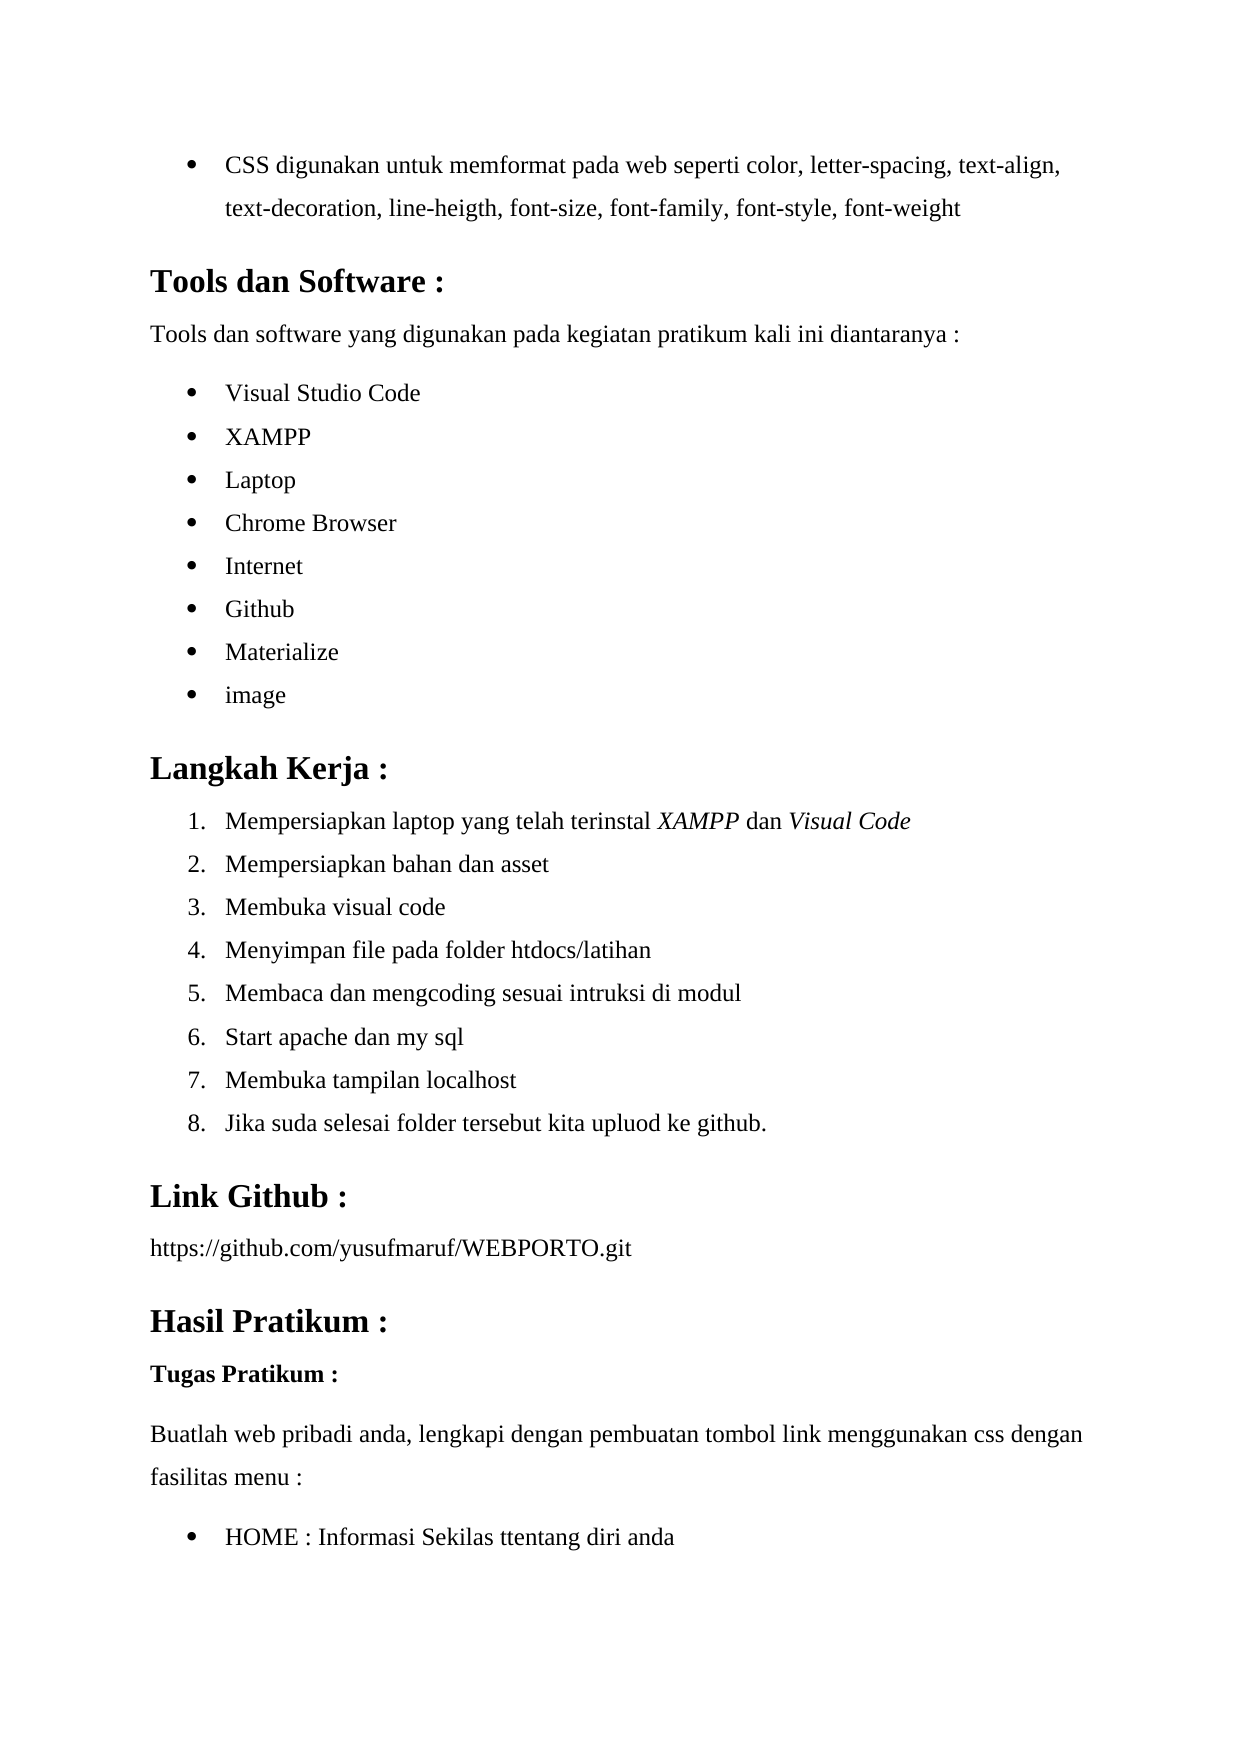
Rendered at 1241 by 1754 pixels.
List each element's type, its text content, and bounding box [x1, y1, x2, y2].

text Tools dan software yang digunakan pada kegiatan pratikum kali ini diantaranya : [150, 319, 1090, 347]
list Github [187, 594, 1090, 623]
subtitle Hasil Pratikum : [150, 1302, 1090, 1340]
subtitle Langkah Kerja : [150, 748, 1090, 787]
subtitle Link Github : [150, 1176, 1090, 1214]
list Start apache dan my sql [187, 1022, 1090, 1050]
list HOME : Informasi Sekilas ttentang diri anda [187, 1522, 1090, 1551]
list Visual Studio Code [187, 378, 1090, 407]
list Jika suda selesai folder tersebut kita upluod ke github. [187, 1108, 1090, 1137]
list Materialize [187, 637, 1090, 666]
list CSS digunakan untuk memformat pada web seperti color, letter-spacing, text-align, text-decoration, line-heigth, font-size, font-family, font-style, font-weight [187, 150, 1090, 222]
list Membuka visual code [187, 892, 1090, 921]
list Chrome Browser [187, 508, 1090, 537]
list Membuka tampilan localhost [187, 1065, 1090, 1093]
text Buatlah web pribadi anda, lengkapi dengan pembuatan tombol link menggunakan css dengan fasilitas menu : [150, 1419, 1090, 1491]
subtitle Tools dan Software : [150, 261, 1090, 299]
list Membaca dan mengcoding sesuai intruksi di modul [187, 978, 1090, 1007]
list Menyimpan file pada folder htdocs/latihan [187, 935, 1090, 964]
text https://github.com/yusufmaruf/WEBPORTO.git [150, 1233, 1090, 1262]
list Mempersiapkan laptop yang telah terinstal XAMPP dan Visual Code [187, 806, 1090, 835]
text Tugas Pratikum : [150, 1359, 1090, 1388]
list Mempersiapkan bahan dan asset [187, 849, 1090, 878]
list Internet [187, 551, 1090, 580]
list XAMPP [187, 422, 1090, 450]
list Laptop [187, 465, 1090, 493]
list image [187, 680, 1090, 709]
